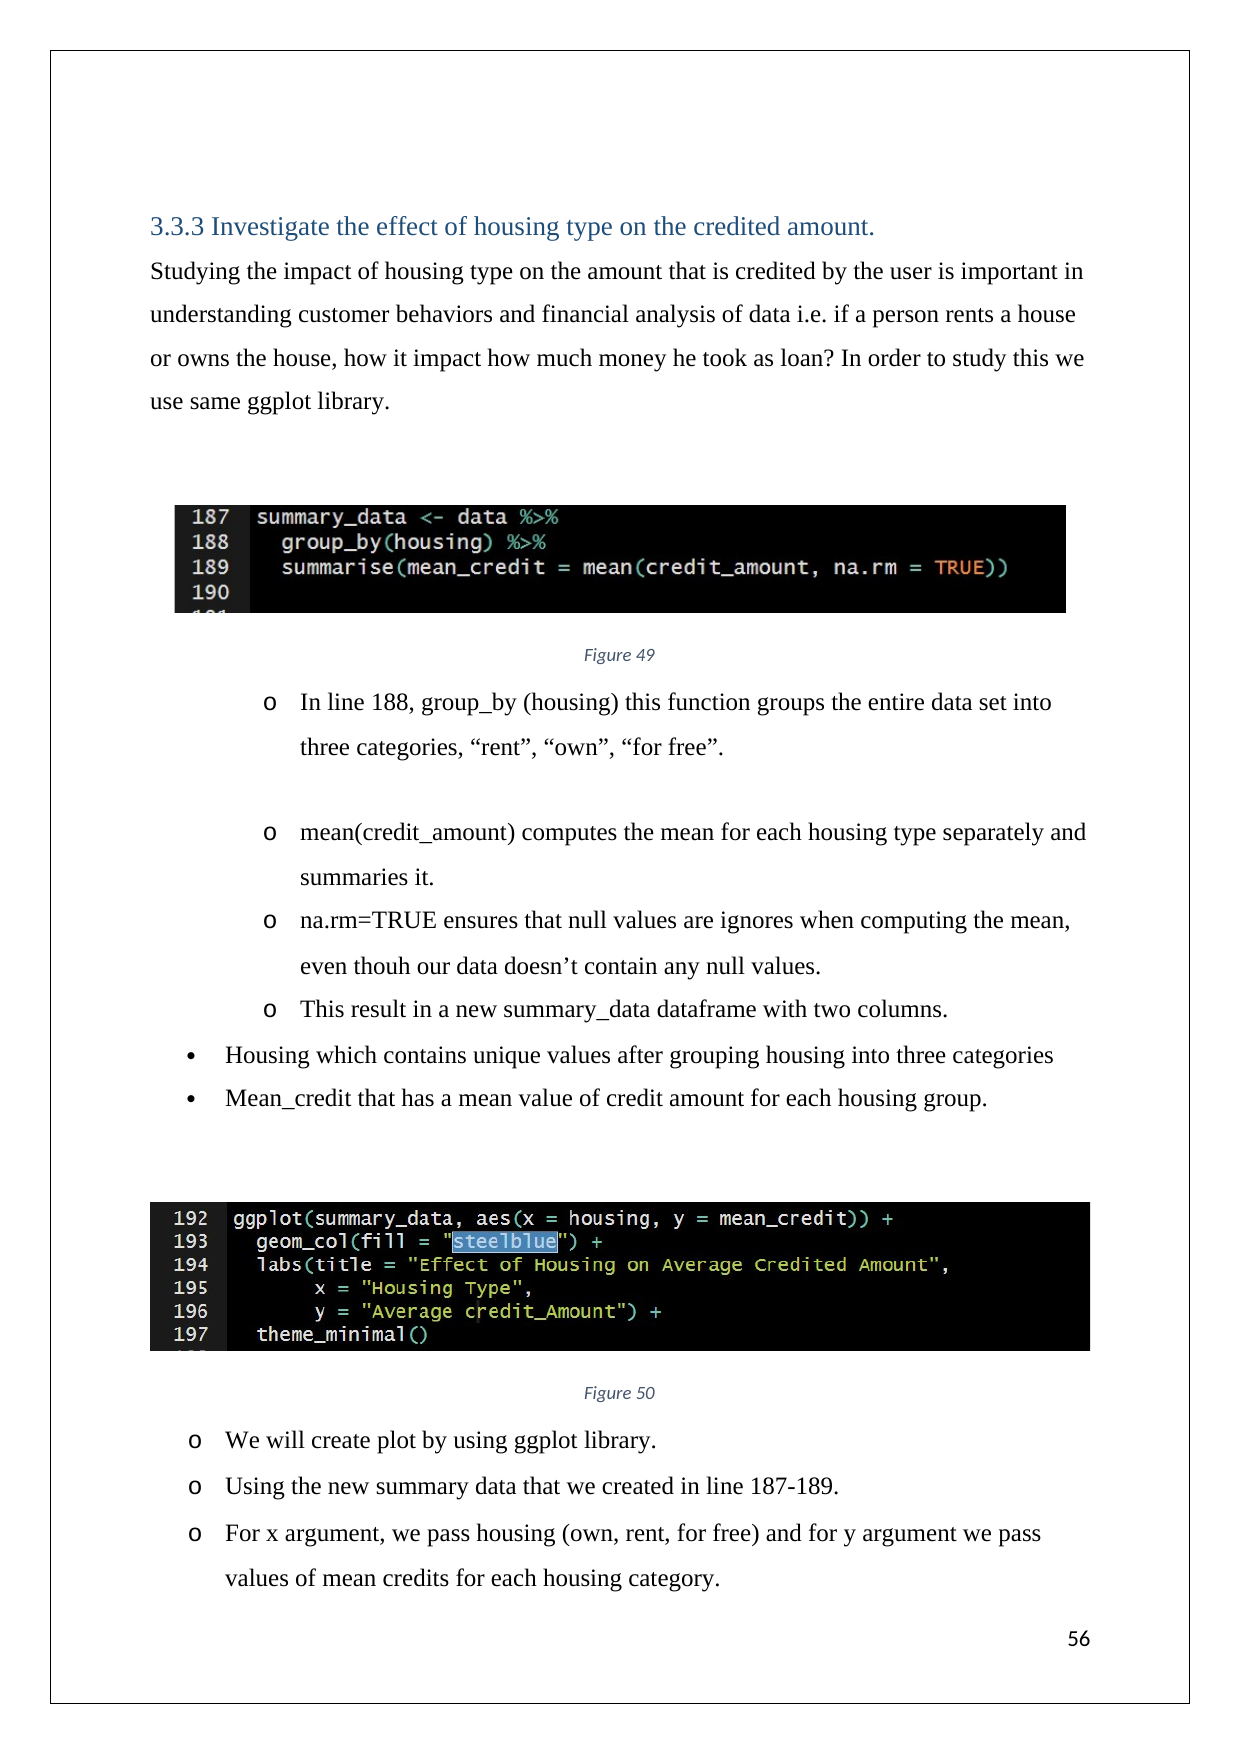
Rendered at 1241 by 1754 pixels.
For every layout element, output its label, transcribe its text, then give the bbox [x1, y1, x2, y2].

list In line 188, group_by (housing) this function groups the entire data set into three categories, “rent”, “own”, “for free”. [262, 687, 1090, 803]
text Studying the impact of housing type on the amount that is credited by the user is important in understanding customer behaviors and financial analysis of data i.e. if a person rents a house or owns the house, how it impact how much money he took as loan? In order to study this we use same ggplot library. [150, 256, 1090, 414]
text Figure 50 [150, 1381, 1090, 1404]
picture [150, 1202, 1091, 1351]
picture [174, 505, 1066, 613]
list We will create plot by using ggplot library. [187, 1425, 1090, 1456]
list mean(credit_amount) computes the mean for each housing type separately and summaries it. [262, 817, 1090, 891]
list Using the new summary data that we created in line 187-189. [187, 1471, 1090, 1502]
list Housing which contains unique values after grouping housing into three categories [187, 1040, 1090, 1069]
list Mean_credit that has a mean value of credit amount for each housing group. [187, 1083, 1090, 1112]
text Figure 49 [150, 643, 1090, 666]
subtitle 3.3.3 Investigate the effect of housing type on the credited amount. [150, 210, 1090, 241]
list na.rm=TRUE ensures that null values are ignores when computing the mean, even thouh our data doesn’t contain any null values. [262, 906, 1090, 979]
list This result in a new summary_data dataframe with two columns. [262, 994, 1090, 1025]
list For x argument, we pass housing (own, rent, for free) and for y argument we pass values of mean credits for each housing category. [187, 1518, 1090, 1592]
